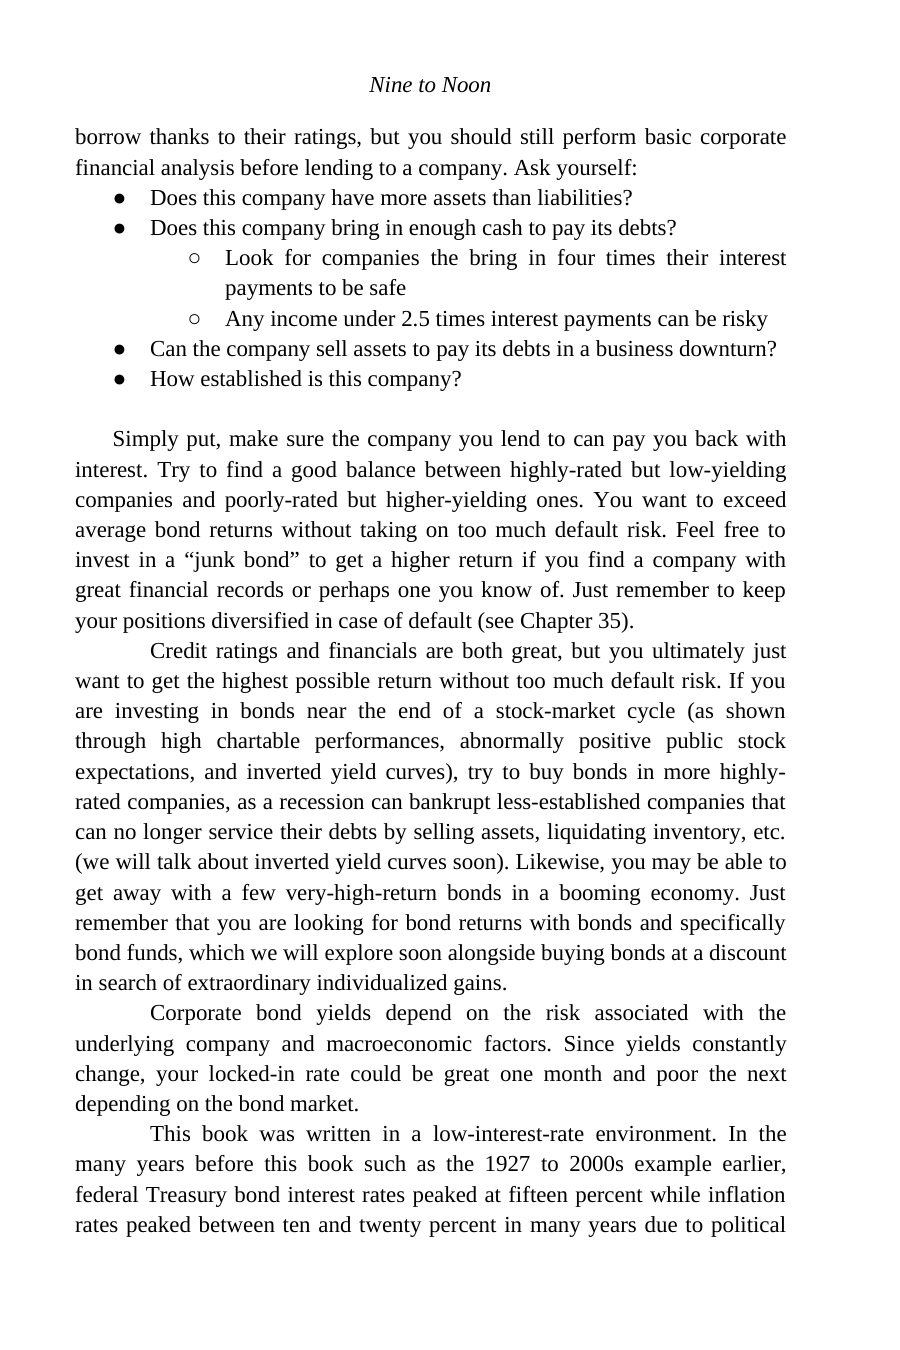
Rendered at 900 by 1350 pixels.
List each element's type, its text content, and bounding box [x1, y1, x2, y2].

text Credit ratings and financials are both great, but you ultimately just want to get the highest possible return without too much default risk. If you are investing in bonds near the end of a stock-market cycle (as shown through high chartable performances, abnormally positive public stock expectations, and inverted yield curves), try to buy bonds in more highly-rated companies, as a recession can bankrupt less-established companies that can no longer service their debts by selling assets, liquidating inventory, etc. (we will talk about inverted yield curves soon). Likewise, you may be able to get away with a few very-high-return bonds in a booming economy. Just remember that you are looking for bond returns with bonds and specifically bond funds, which we will explore soon alongside buying bonds at a discount in search of extraordinary individualized gains. [75, 637, 787, 996]
list Any income under 2.5 times interest payments can be risky [187, 305, 787, 331]
text Corporate bond yields depend on the risk associated with the underlying company and macroeconomic factors. Since yields constantly change, your locked-in rate could be great one month and poor the next depending on the bond market. [75, 999, 787, 1116]
list How established is this company? [112, 365, 787, 391]
list Does this company bring in enough cash to pay its debts? [112, 214, 787, 240]
list Can the company sell assets to pay its debts in a business downturn? [112, 335, 787, 361]
list Does this company have more assets than liabilities? [112, 184, 787, 210]
list Look for companies the bring in four times their interest payments to be safe [187, 244, 787, 301]
text Simply put, make sure the company you lend to can pay you back with interest. Try to find a good balance between highly-rated but low-yielding companies and poorly-rated but higher-yielding ones. You want to exceed average bond returns without taking on too much default risk. Feel free to invest in a “junk bond” to get a higher return if you find a company with great financial records or perhaps one you know of. Just remember to keep your positions diversified in case of default (see Chapter 35). [75, 426, 787, 633]
